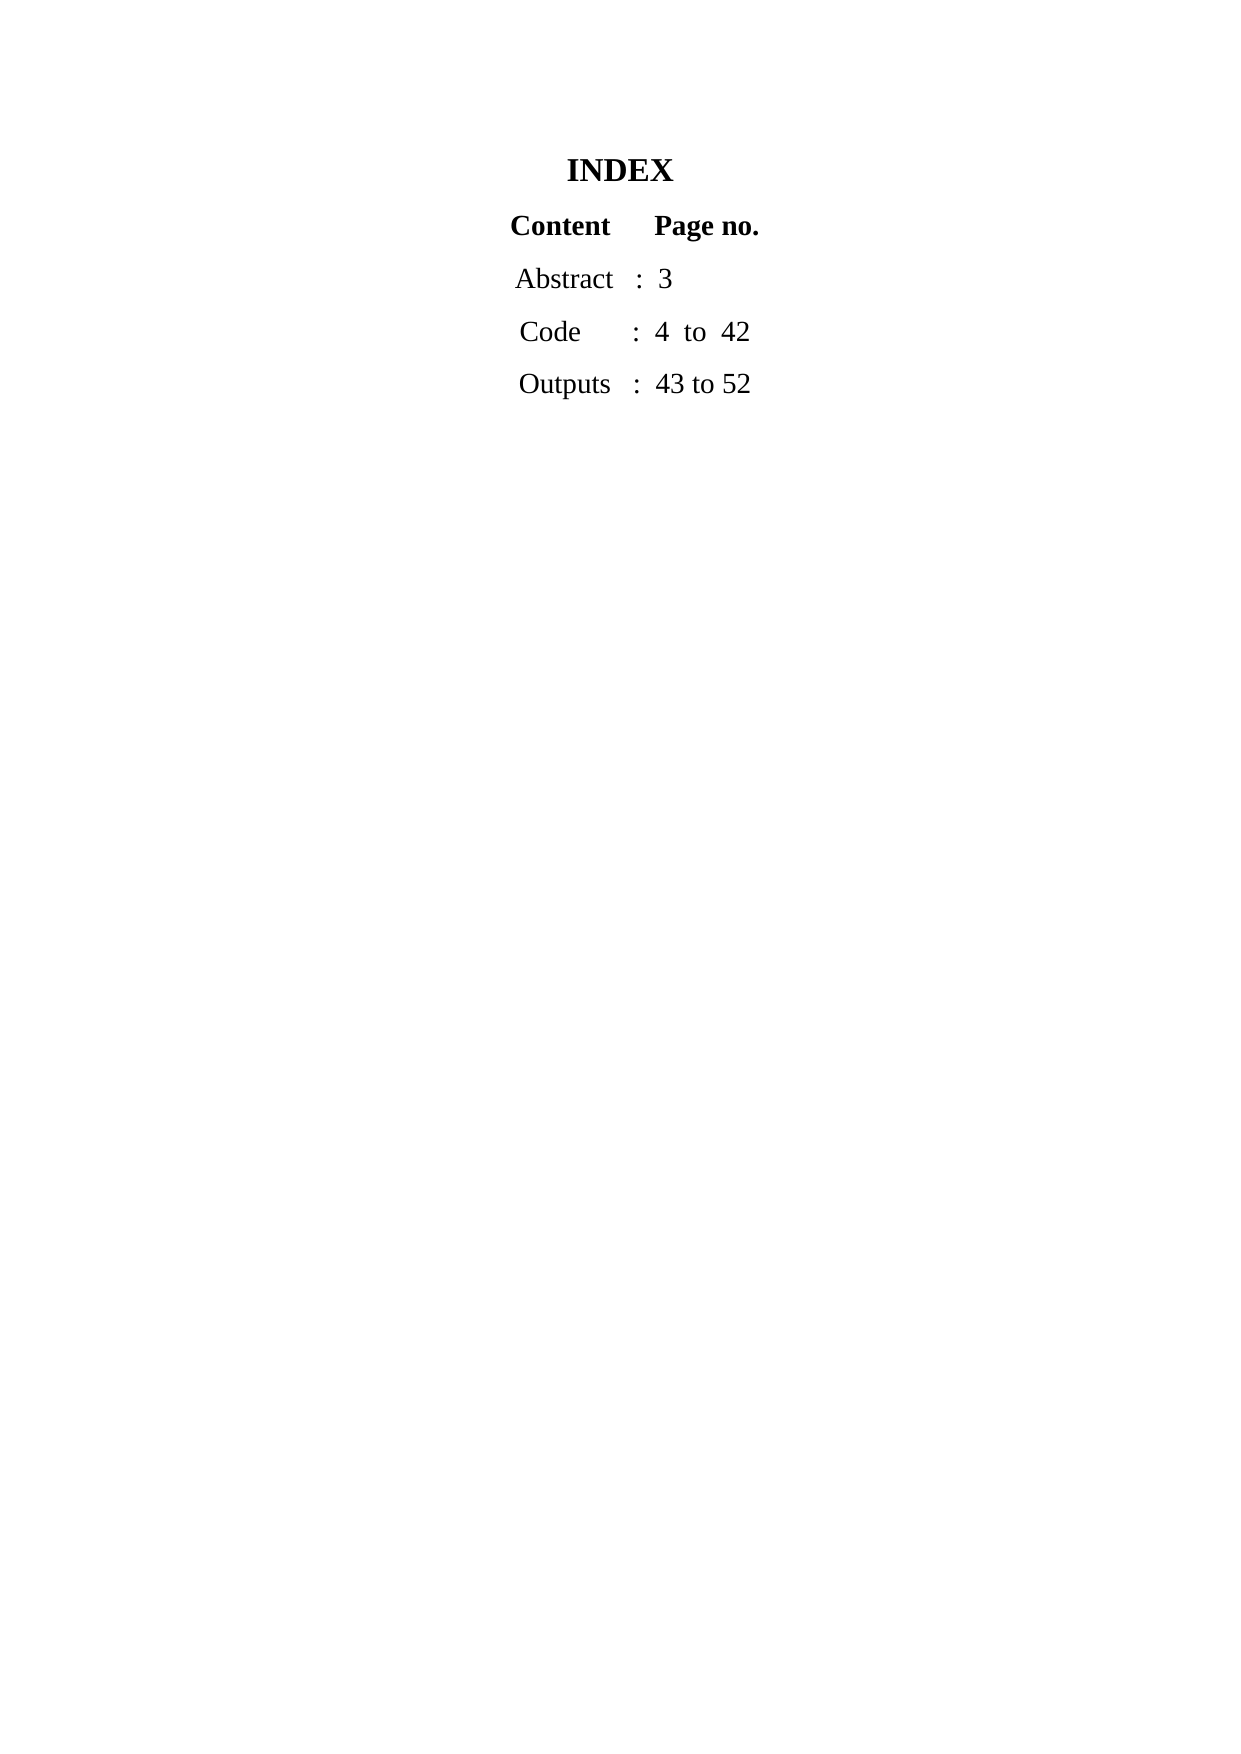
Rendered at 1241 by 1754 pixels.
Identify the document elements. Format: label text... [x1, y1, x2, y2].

text INDEX [150, 150, 1090, 188]
text Content Page no. [150, 208, 1090, 242]
text Abstract : 3 [150, 261, 1090, 294]
text Code : 4 to 42 [150, 314, 1090, 347]
text Outputs : 43 to 52 [150, 366, 1090, 400]
